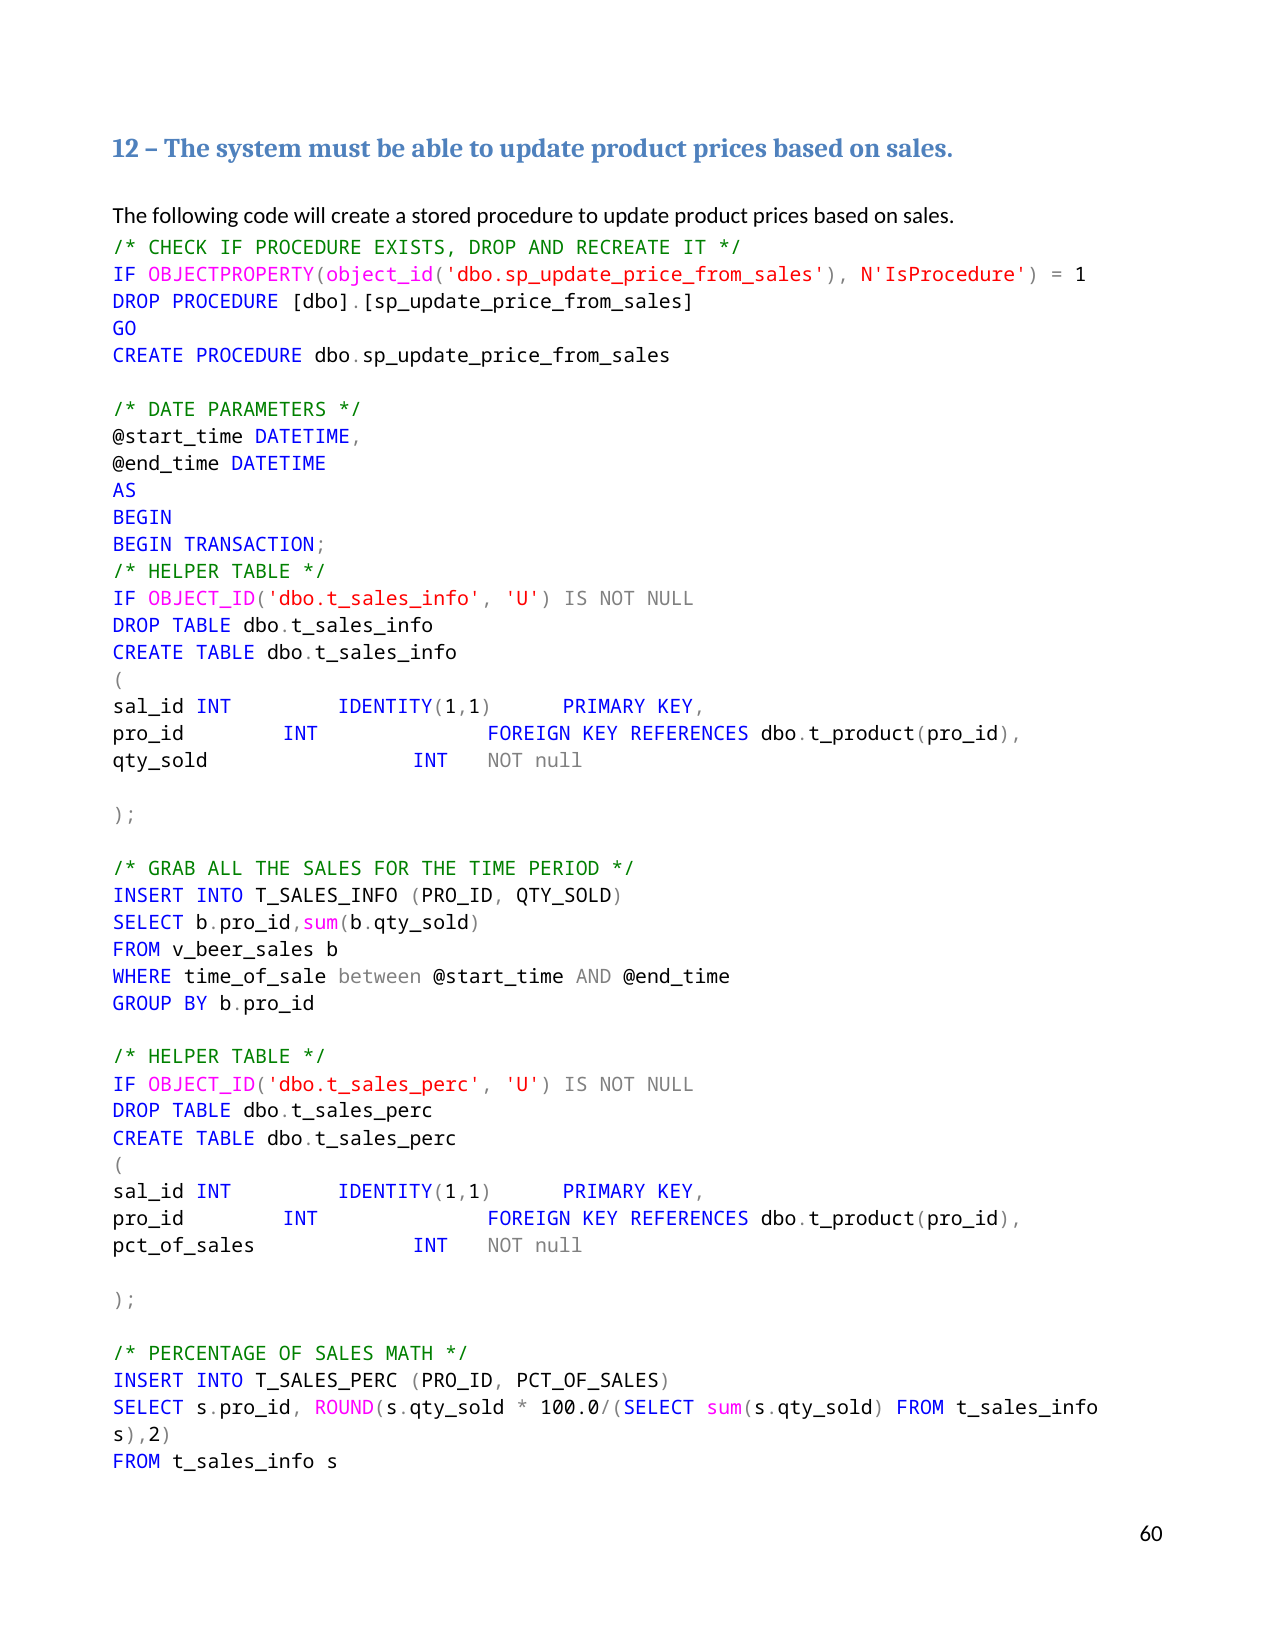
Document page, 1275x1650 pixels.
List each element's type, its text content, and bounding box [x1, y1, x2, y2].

text ( [112, 665, 1162, 692]
text INSERT INTO T_SALES_INFO (PRO_ID, QTY_SOLD) [112, 881, 1162, 908]
text pro_id INT FOREIGN KEY REFERENCES dbo.t_product(pro_id), [112, 719, 1162, 746]
text pct_of_sales INT NOT null [112, 1232, 1162, 1259]
text GO [112, 314, 1162, 341]
text /* HELPER TABLE */ [112, 1043, 1162, 1070]
text DROP PROCEDURE [dbo].[sp_update_price_from_sales] [112, 287, 1162, 314]
text FROM v_beer_sales b [112, 935, 1162, 962]
text IF OBJECT_ID('dbo.t_sales_perc', 'U') IS NOT NULL [112, 1070, 1162, 1097]
text pro_id INT FOREIGN KEY REFERENCES dbo.t_product(pro_id), [112, 1205, 1162, 1232]
text ); [112, 800, 1162, 827]
text INSERT INTO T_SALES_PERC (PRO_ID, PCT_OF_SALES) [112, 1367, 1162, 1393]
text CREATE PROCEDURE dbo.sp_update_price_from_sales [112, 341, 1162, 368]
text qty_sold INT NOT null [112, 746, 1162, 773]
subtitle 12 – The system must be able to update product prices based on sales. [112, 133, 1162, 164]
text sal_id INT IDENTITY(1,1) PRIMARY KEY, [112, 1178, 1162, 1205]
text SELECT s.pro_id, ROUND(s.qty_sold * 100.0/(SELECT sum(s.qty_sold) FROM t_sales_info s),2) [112, 1393, 1162, 1447]
text @start_time DATETIME, [112, 422, 1162, 449]
text IF OBJECTPROPERTY(object_id('dbo.sp_update_price_from_sales'), N'IsProcedure') = 1 [112, 260, 1162, 287]
text FROM t_sales_info s [112, 1447, 1162, 1474]
text /* PERCENTAGE OF SALES MATH */ [112, 1339, 1162, 1367]
text DROP TABLE dbo.t_sales_info [112, 611, 1162, 638]
text ); [112, 1286, 1162, 1313]
text CREATE TABLE dbo.t_sales_info [112, 638, 1162, 665]
text @end_time DATETIME [112, 449, 1162, 476]
text BEGIN TRANSACTION; [112, 530, 1162, 557]
text sal_id INT IDENTITY(1,1) PRIMARY KEY, [112, 692, 1162, 719]
text ( [112, 1151, 1162, 1178]
text GROUP BY b.pro_id [112, 989, 1162, 1016]
text The following code will create a stored procedure to update product prices based on sales. [112, 201, 1162, 229]
text AS [112, 476, 1162, 503]
text /* GRAB ALL THE SALES FOR THE TIME PERIOD */ [112, 854, 1162, 881]
text BEGIN [112, 503, 1162, 530]
text WHERE time_of_sale between @start_time AND @end_time [112, 962, 1162, 989]
text /* HELPER TABLE */ [112, 557, 1162, 584]
text IF OBJECT_ID('dbo.t_sales_info', 'U') IS NOT NULL [112, 584, 1162, 611]
text /* DATE PARAMETERS */ [112, 395, 1162, 422]
text DROP TABLE dbo.t_sales_perc [112, 1097, 1162, 1124]
text /* CHECK IF PROCEDURE EXISTS, DROP AND RECREATE IT */ [112, 233, 1162, 260]
text CREATE TABLE dbo.t_sales_perc [112, 1124, 1162, 1151]
text SELECT b.pro_id,sum(b.qty_sold) [112, 908, 1162, 935]
